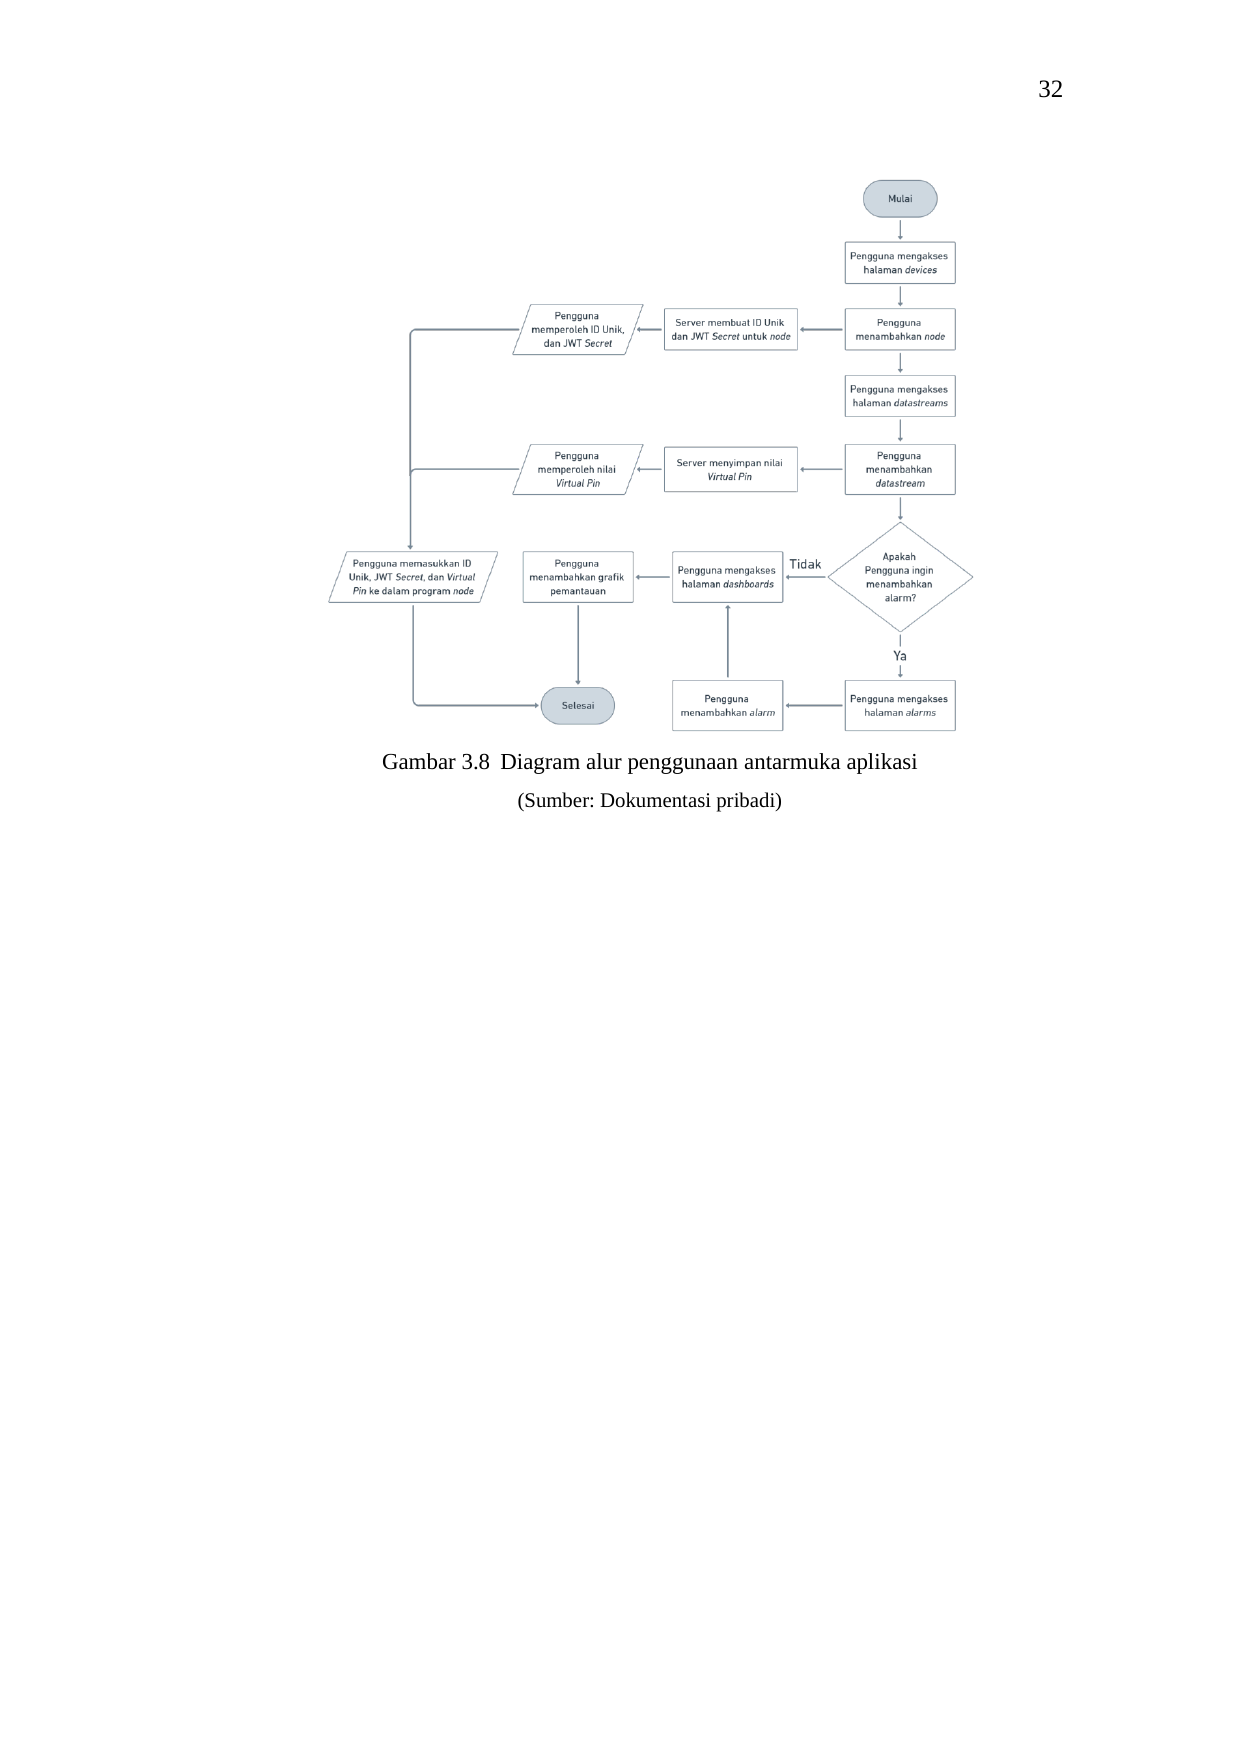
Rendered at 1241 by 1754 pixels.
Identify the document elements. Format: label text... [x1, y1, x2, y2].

picture [325, 177, 975, 734]
text (Sumber: Dokumentasi pribadi) [236, 788, 1063, 812]
text Diagram alur penggunaan antarmuka aplikasi [236, 748, 1063, 774]
